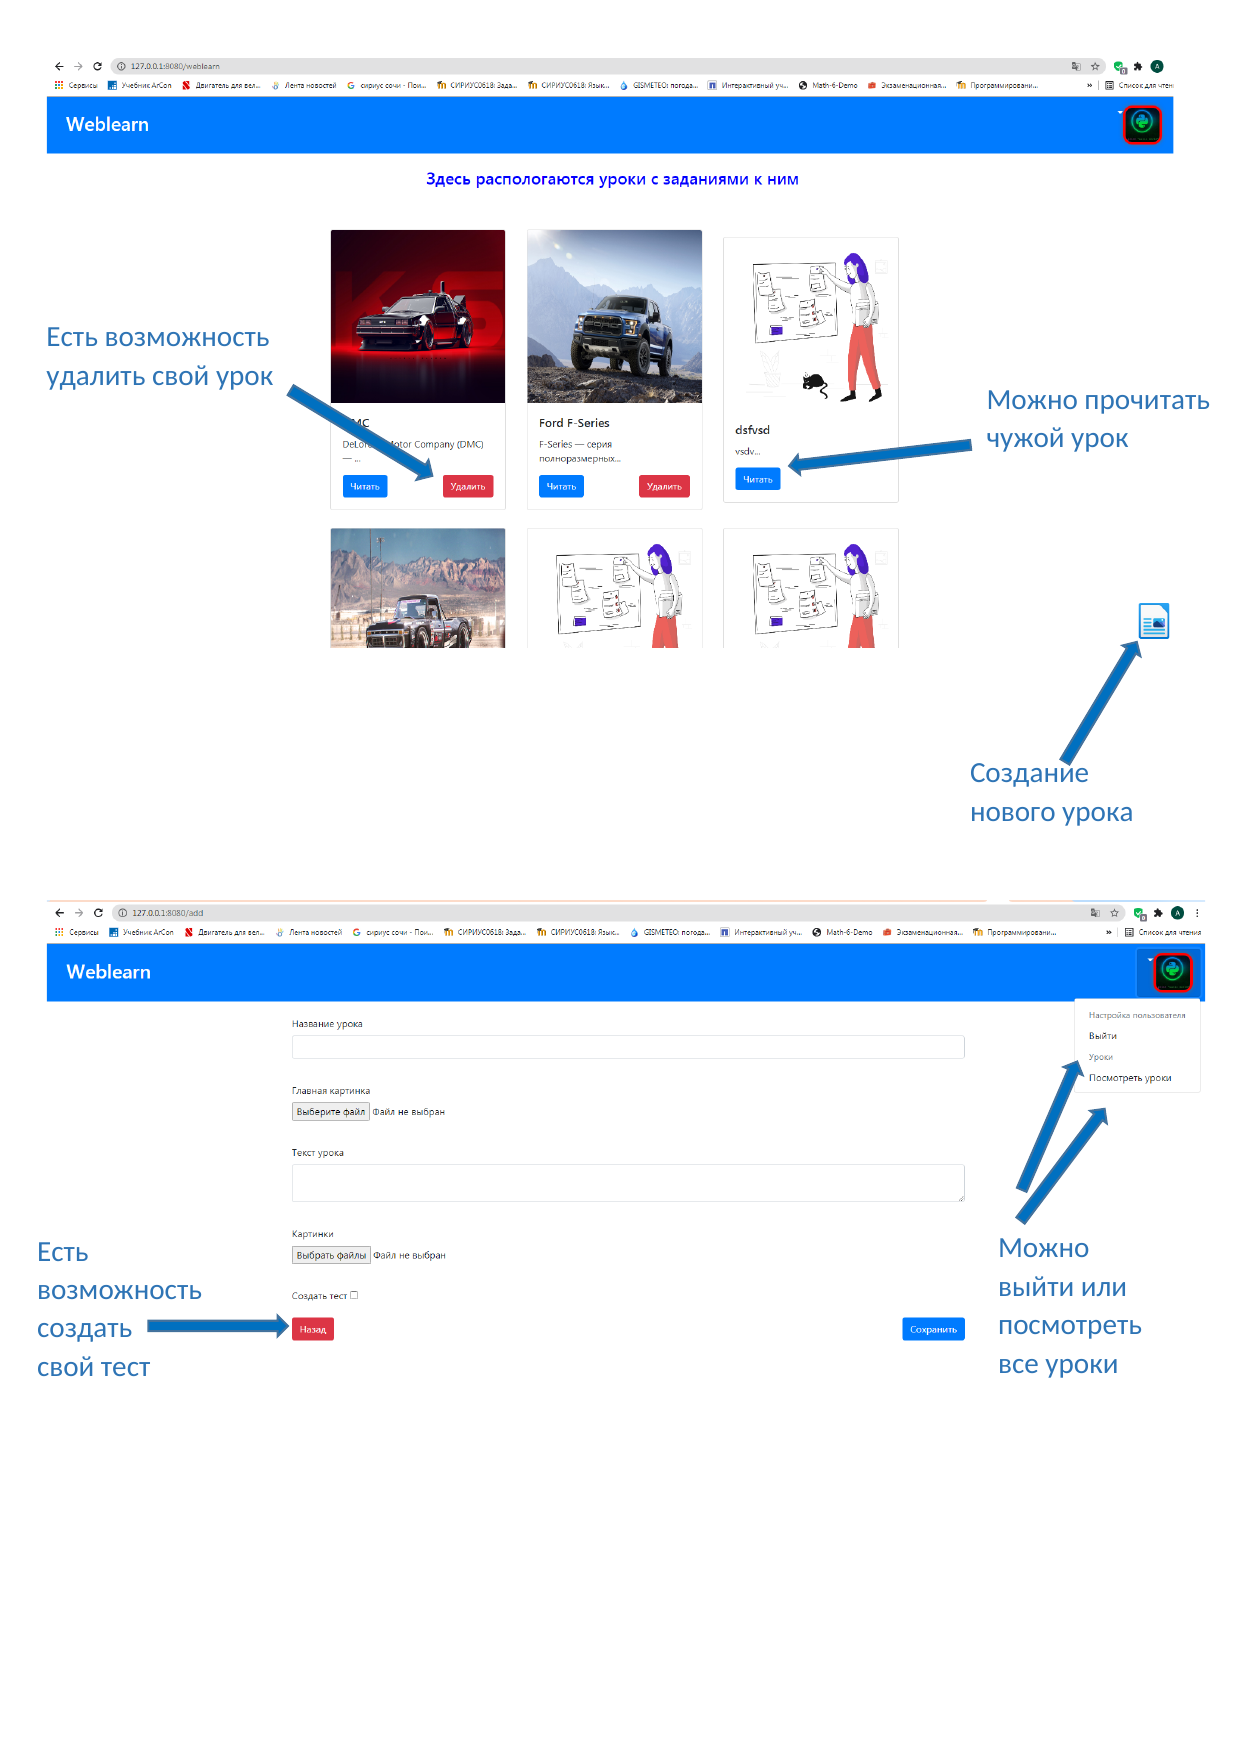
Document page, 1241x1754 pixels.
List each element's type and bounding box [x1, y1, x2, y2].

picture [46, 56, 1174, 648]
picture [46, 900, 1206, 1506]
